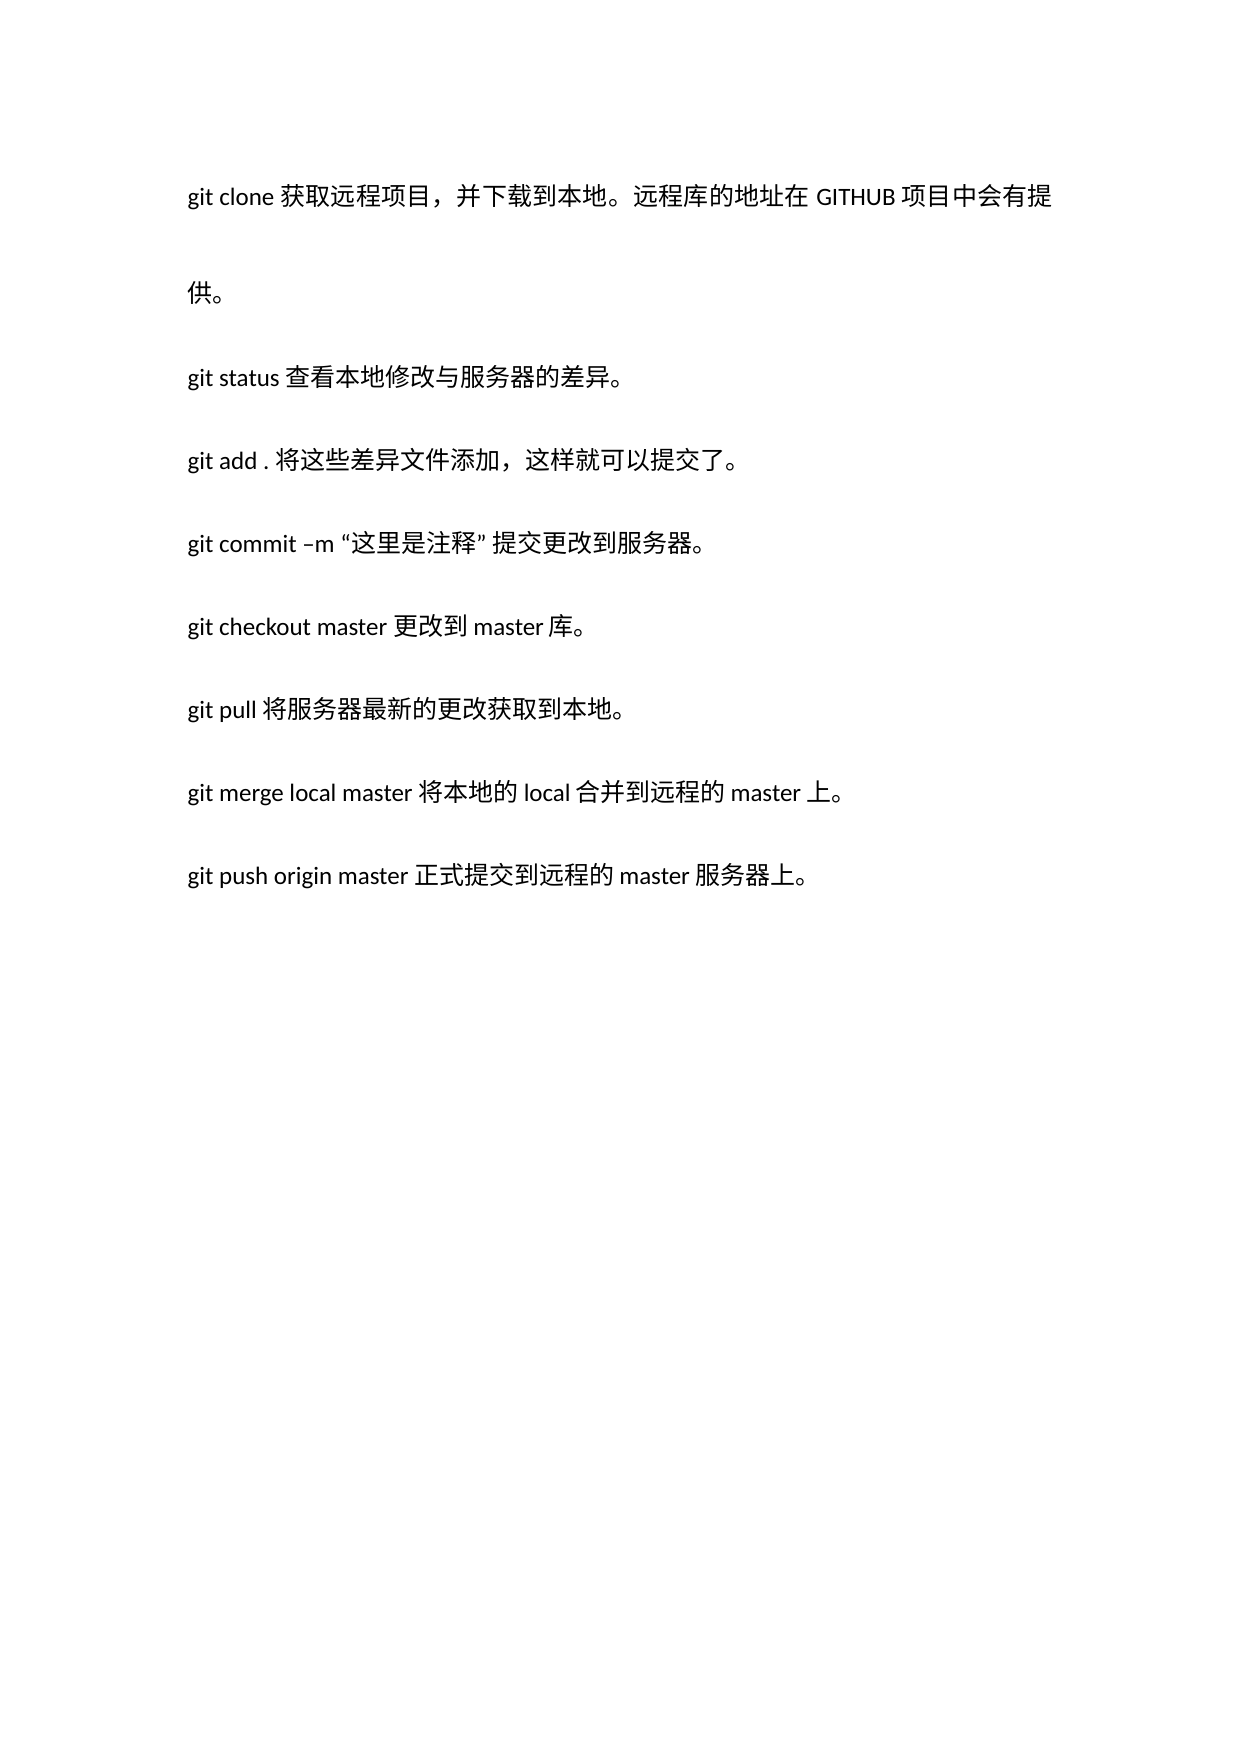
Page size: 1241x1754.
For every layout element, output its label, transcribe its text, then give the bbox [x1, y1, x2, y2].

text git push origin master 正式提交到远程的master服务器上。 [187, 841, 1053, 906]
text git status 查看本地修改与服务器的差异。 [187, 343, 1053, 408]
text git merge local master 将本地的local合并到远程的master上。 [187, 758, 1053, 823]
text git pull 将服务器最新的更改获取到本地。 [187, 675, 1053, 740]
text git commit –m “这里是注释” 提交更改到服务器。 [187, 509, 1053, 574]
text git add . 将这些差异文件添加，这样就可以提交了。 [187, 426, 1053, 491]
text git checkout master 更改到master库。 [187, 592, 1053, 657]
text git clone 获取远程项目，并下载到本地。远程库的地址在 GITHUB 项目中会有提供。 [187, 162, 1053, 324]
